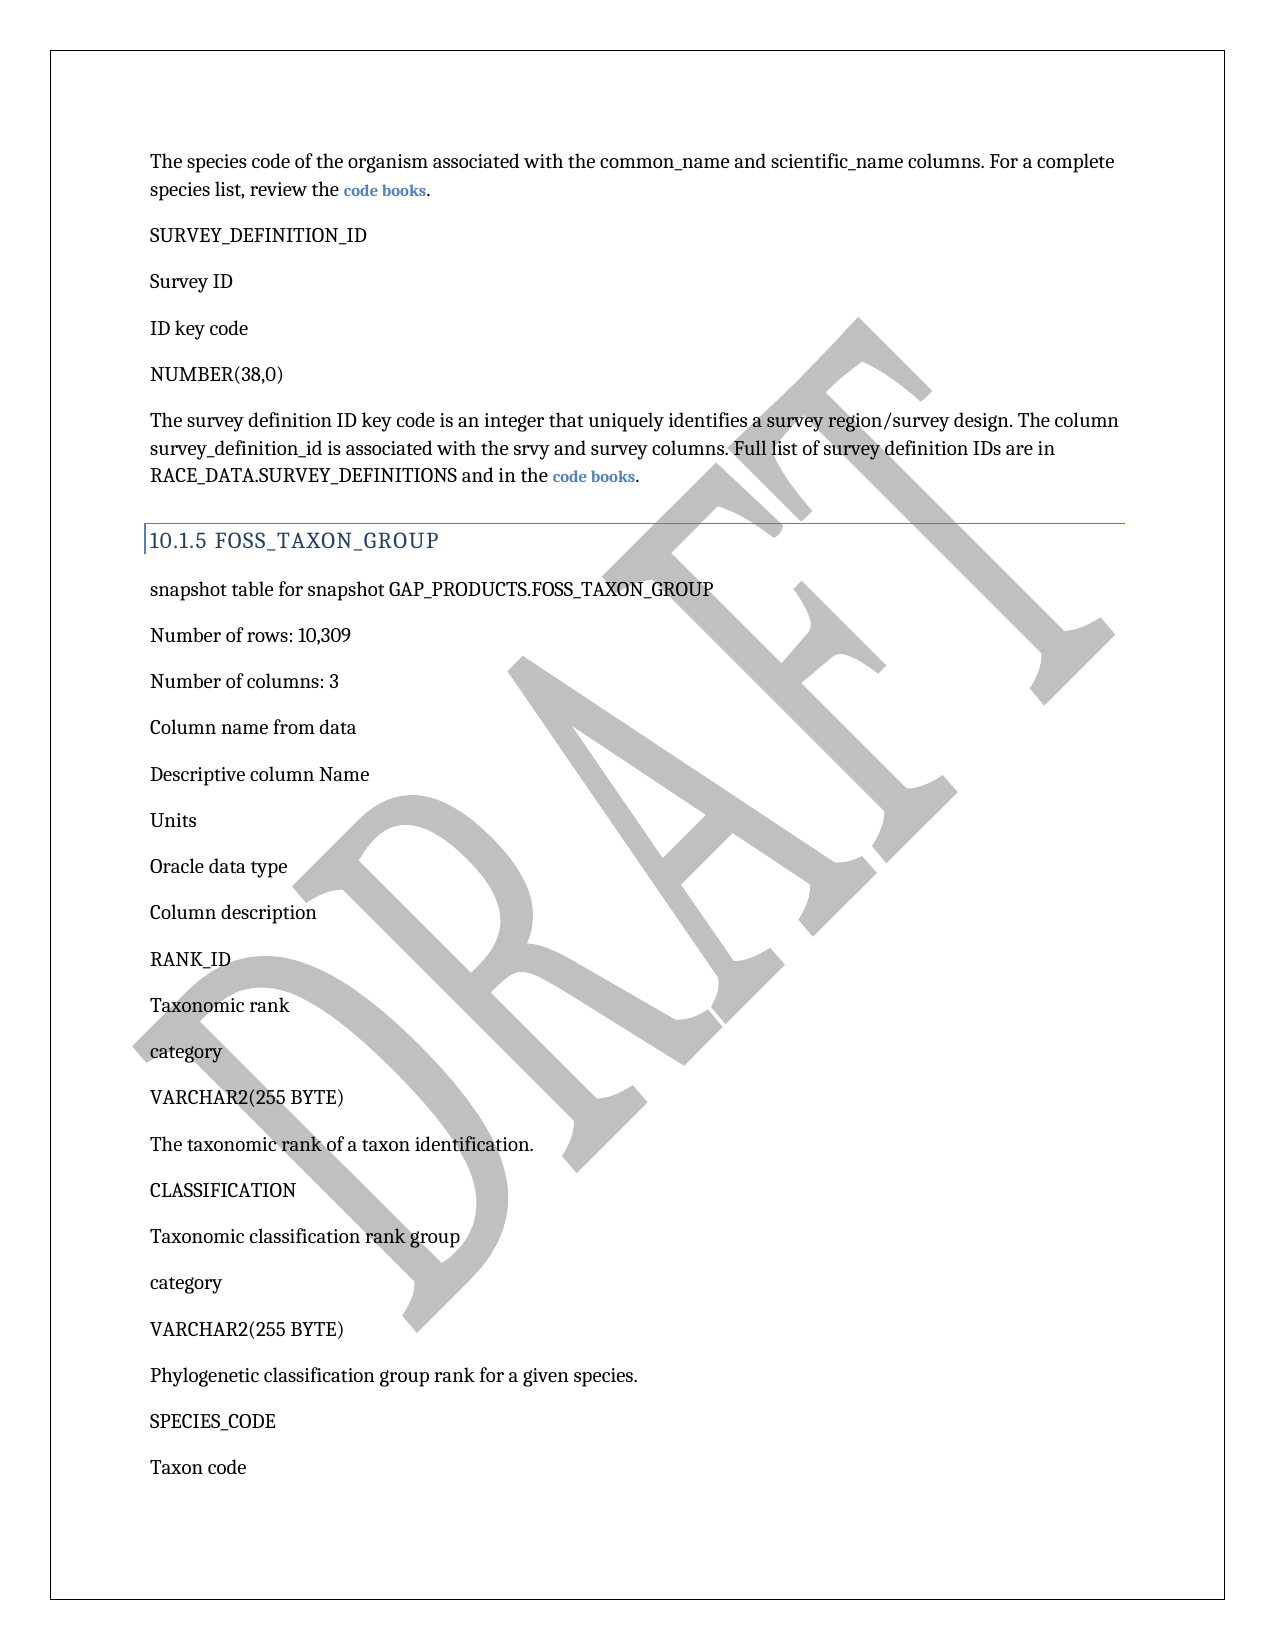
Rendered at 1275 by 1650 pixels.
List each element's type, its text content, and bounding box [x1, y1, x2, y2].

text The taxonomic rank of a taxon identification. [150, 1132, 1125, 1156]
subtitle 10.1.5 FOSS_TAXON_GROUP [146, 524, 1125, 554]
text Phylogenetic classification group rank for a given species. [150, 1363, 1125, 1387]
text Taxonomic rank [150, 993, 1125, 1017]
text The species code of the organism associated with the common_name and scientific_name columns. For a complete species list, review the code books. [150, 150, 1125, 201]
text Number of rows: 10,309 [150, 623, 1125, 647]
text The survey definition ID key code is an integer that uniquely identifies a survey region/survey design. The column survey_definition_id is associated with the srvy and survey columns. Full list of survey definition IDs are in RACE_DATA.SURVEY_DEFINITIONS and in the code books. [150, 409, 1125, 488]
text Taxon code [150, 1456, 1125, 1480]
text Units [150, 808, 1125, 832]
text SURVEY_DEFINITION_ID [150, 224, 1125, 248]
text Oracle data type [150, 855, 1125, 879]
text SPECIES_CODE [150, 1410, 1125, 1434]
text Taxonomic classification rank group [150, 1225, 1125, 1249]
text snapshot table for snapshot GAP_PRODUCTS.FOSS_TAXON_GROUP [150, 577, 1125, 601]
text Descriptive column Name [150, 762, 1125, 786]
text VARCHAR2(255 BYTE) [150, 1317, 1125, 1341]
text Survey ID [150, 270, 1125, 294]
text Column name from data [150, 716, 1125, 740]
text VARCHAR2(255 BYTE) [150, 1086, 1125, 1110]
text Column description [150, 901, 1125, 925]
text category [150, 1271, 1125, 1295]
text Number of columns: 3 [150, 670, 1125, 694]
text RANK_ID [150, 947, 1125, 971]
text CLASSIFICATION [150, 1178, 1125, 1202]
text NUMBER(38,0) [150, 362, 1125, 386]
text ID key code [150, 316, 1125, 340]
text category [150, 1040, 1125, 1064]
